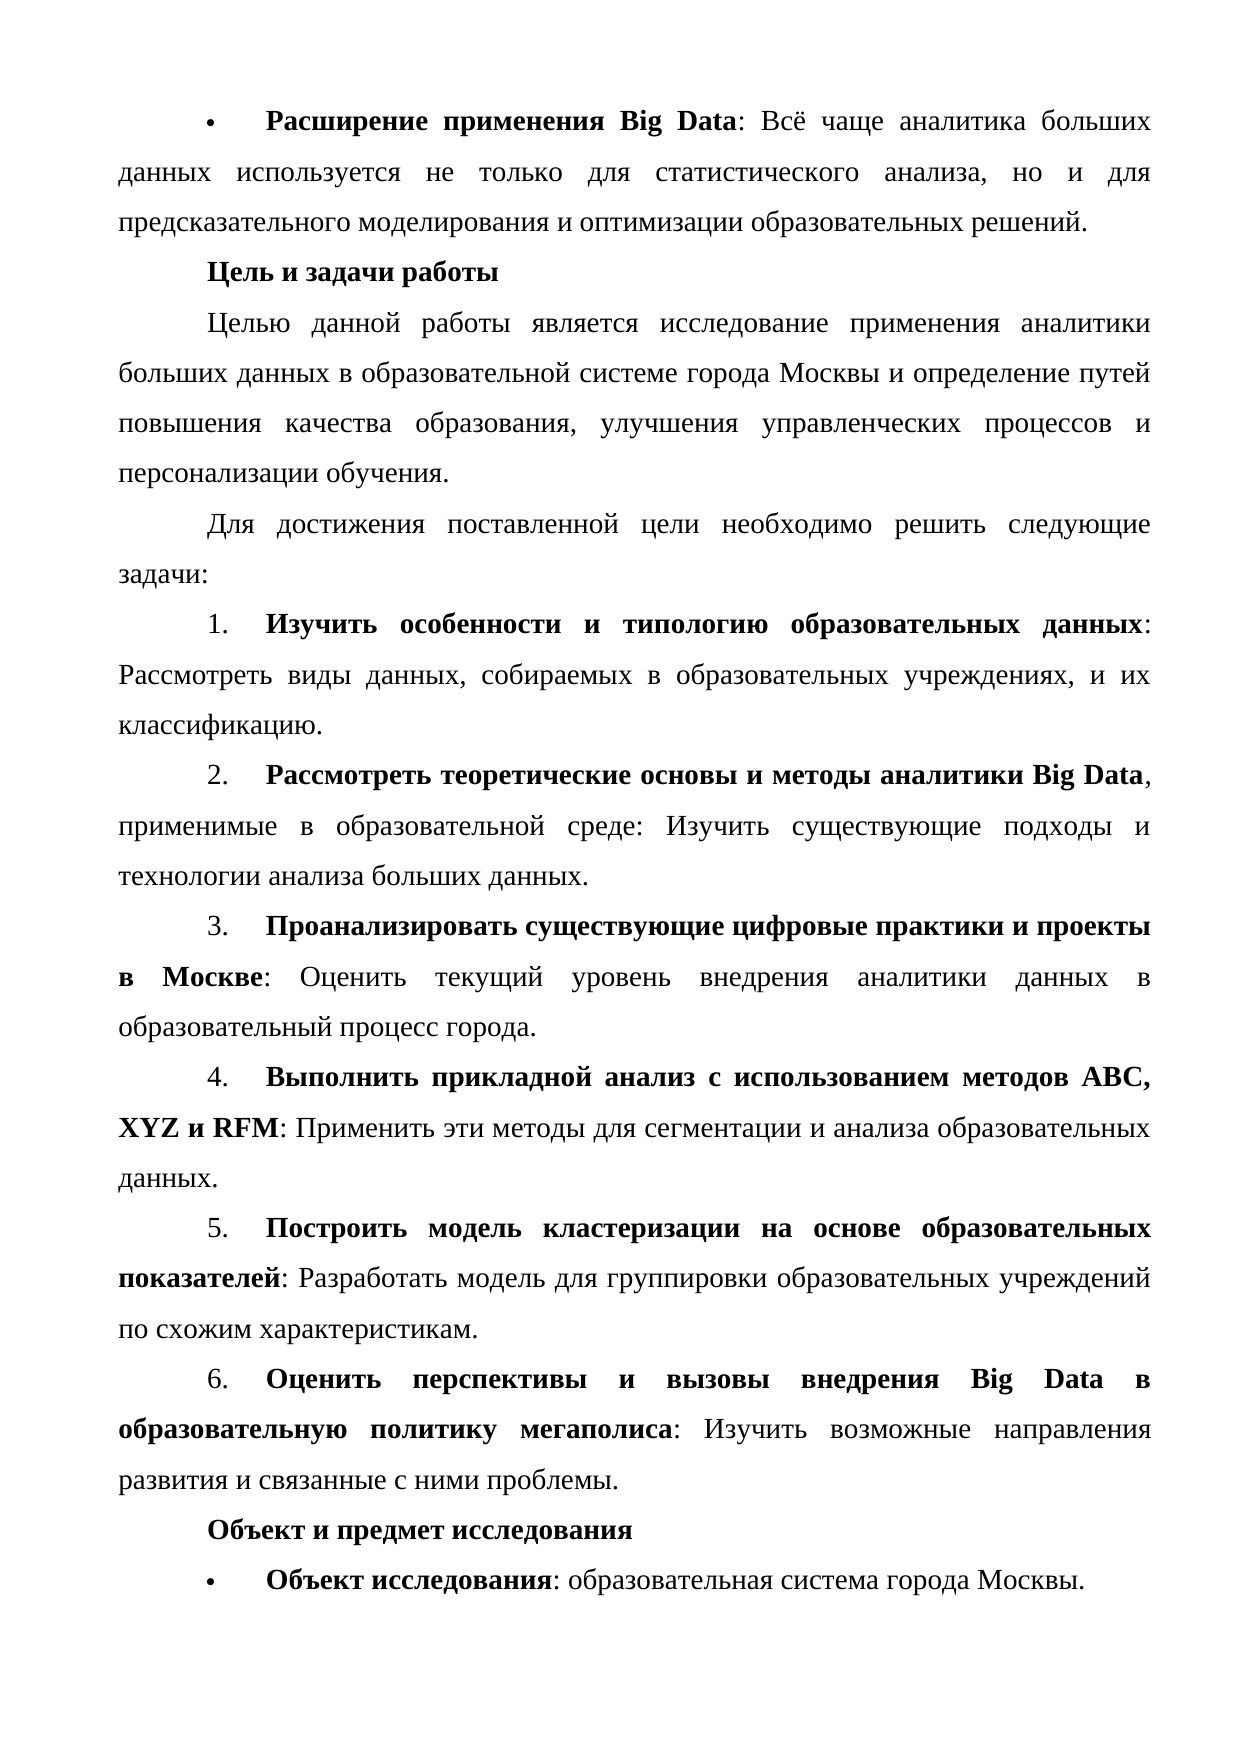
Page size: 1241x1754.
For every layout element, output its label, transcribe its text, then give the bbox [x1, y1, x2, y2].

list Оценить перспективы и вызовы внедрения Big Data в образовательную политику мегаполиса: Изучить возможные направления развития и связанные с ними проблемы. [118, 1361, 1152, 1495]
text Цель и задачи работы [118, 254, 1152, 288]
list Выполнить прикладной анализ с использованием методов ABC, XYZ и RFM: Применить эти методы для сегментации и анализа образовательных данных. [118, 1059, 1152, 1193]
list Проанализировать существующие цифровые практики и проекты в Москве: Оценить текущий уровень внедрения аналитики данных в образовательный процесс города. [118, 908, 1152, 1043]
list Построить модель кластеризации на основе образовательных показателей: Разработать модель для группировки образовательных учреждений по схожим характеристикам. [118, 1210, 1152, 1344]
text Целью данной работы является исследование применения аналитики больших данных в образовательной системе города Москвы и определение путей повышения качества образования, улучшения управленческих процессов и персонализации обучения. [118, 305, 1152, 489]
list Объект исследования: образовательная система города Москвы. [118, 1562, 1152, 1596]
list Рассмотреть теоретические основы и методы аналитики Big Data, применимые в образовательной среде: Изучить существующие подходы и технологии анализа больших данных. [118, 757, 1152, 892]
text Для достижения поставленной цели необходимо решить следующие задачи: [118, 506, 1152, 590]
list Расширение применения Big Data: Всё чаще аналитика больших данных используется не только для статистического анализа, но и для предсказательного моделирования и оптимизации образовательных решений. [118, 103, 1152, 238]
text Объект и предмет исследования [118, 1512, 1152, 1546]
list Изучить особенности и типологию образовательных данных: Рассмотреть виды данных, собираемых в образовательных учреждениях, и их классификацию. [118, 607, 1152, 741]
